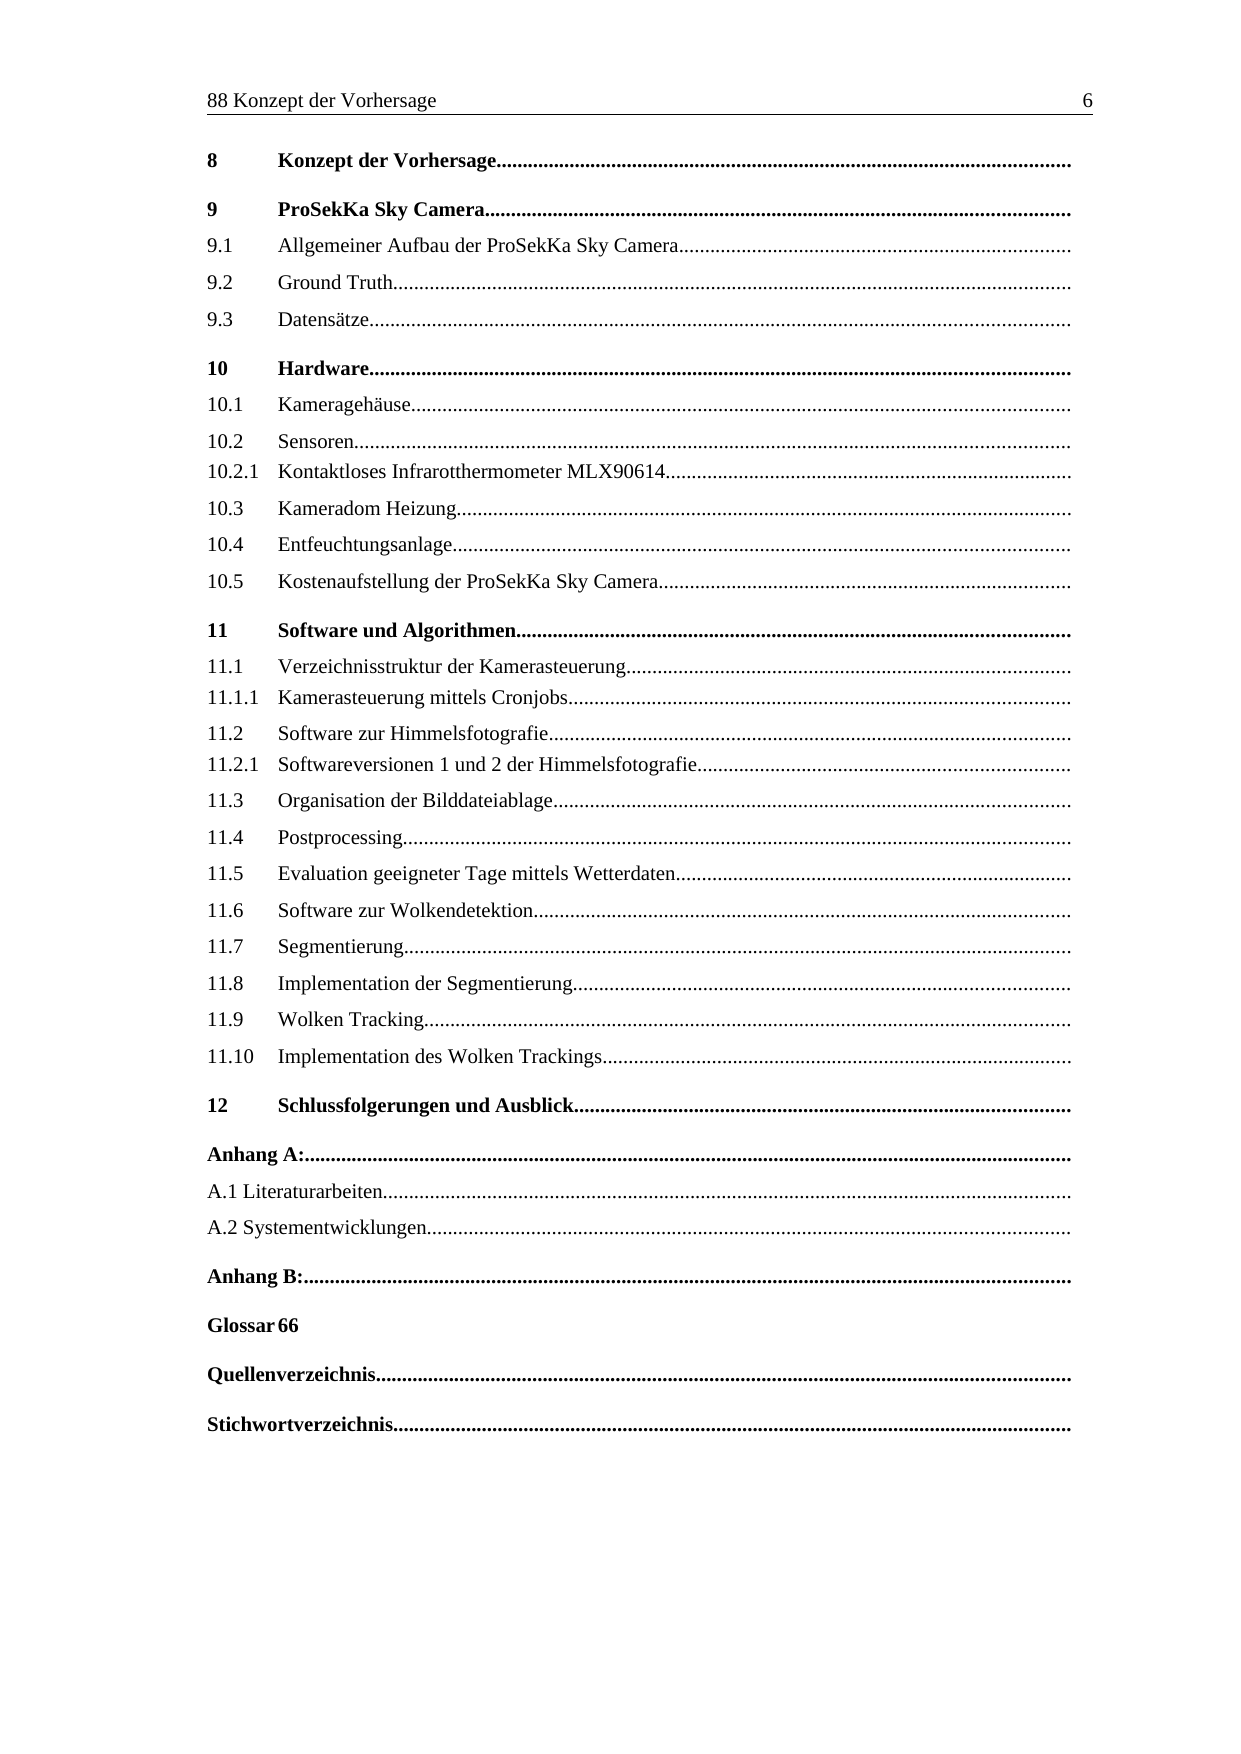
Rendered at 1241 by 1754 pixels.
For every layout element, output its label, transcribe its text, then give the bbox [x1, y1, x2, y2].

text 11.8 Implementation der Segmentierung 60 [207, 971, 1048, 995]
text 11.10 Implementation des Wolken Trackings 61 [207, 1044, 1048, 1068]
text Quellenverzeichnis 67 [207, 1362, 1048, 1386]
text 11 Software und Algorithmen 46 [207, 618, 1048, 642]
text 11.2.1 Softwareversionen 1 und 2 der Himmelsfotografie 48 [207, 751, 1048, 776]
text 11.6 Software zur Wolkendetektion 59 [207, 898, 1048, 922]
text 9.1 Allgemeiner Aufbau der ProSekKa Sky Camera 36 [207, 233, 1048, 257]
text Glossar 66 [207, 1313, 1048, 1337]
text Anhang B: 65 [207, 1264, 1048, 1288]
text 11.7 Segmentierung 59 [207, 934, 1048, 958]
text 9.2 Ground Truth 37 [207, 270, 1048, 294]
text 11.2 Software zur Himmelsfotografie 48 [207, 721, 1048, 745]
text 10.1 Kameragehäuse 40 [207, 392, 1048, 416]
text 9 ProSekKa Sky Camera 36 [207, 197, 1048, 221]
text 10.4 Entfeuchtungsanlage 43 [207, 532, 1048, 556]
text 11.3 Organisation der Bilddateiablage 54 [207, 788, 1048, 812]
text 11.1 Verzeichnisstruktur der Kamerasteuerung 46 [207, 654, 1048, 678]
text 11.1.1 Kamerasteuerung mittels Cronjobs 47 [207, 684, 1048, 709]
text 9.3 Datensätze 39 [207, 306, 1048, 331]
text 10.2.1 Kontaktloses Infrarotthermometer MLX90614 42 [207, 459, 1048, 483]
text 10 Hardware 40 [207, 356, 1048, 379]
text 10.2 Sensoren 41 [207, 429, 1048, 453]
text 12 Schlussfolgerungen und Ausblick 63 [207, 1093, 1048, 1117]
text 8 Konzept der Vorhersage 34 [207, 148, 1048, 172]
text 10.3 Kameradom Heizung 43 [207, 496, 1048, 519]
text 11.5 Evaluation geeigneter Tage mittels Wetterdaten 58 [207, 861, 1048, 885]
text 11.4 Postprocessing 55 [207, 824, 1048, 849]
text Stichwortverzeichnis 69 [207, 1411, 1048, 1436]
text 10.5 Kostenaufstellung der ProSekKa Sky Camera 45 [207, 569, 1048, 593]
text A.1 Literaturarbeiten 64 [207, 1179, 1048, 1203]
text A.2 Systementwicklungen 64 [207, 1215, 1048, 1239]
text Anhang A: 64 [207, 1142, 1048, 1166]
text 11.9 Wolken Tracking 61 [207, 1007, 1048, 1031]
